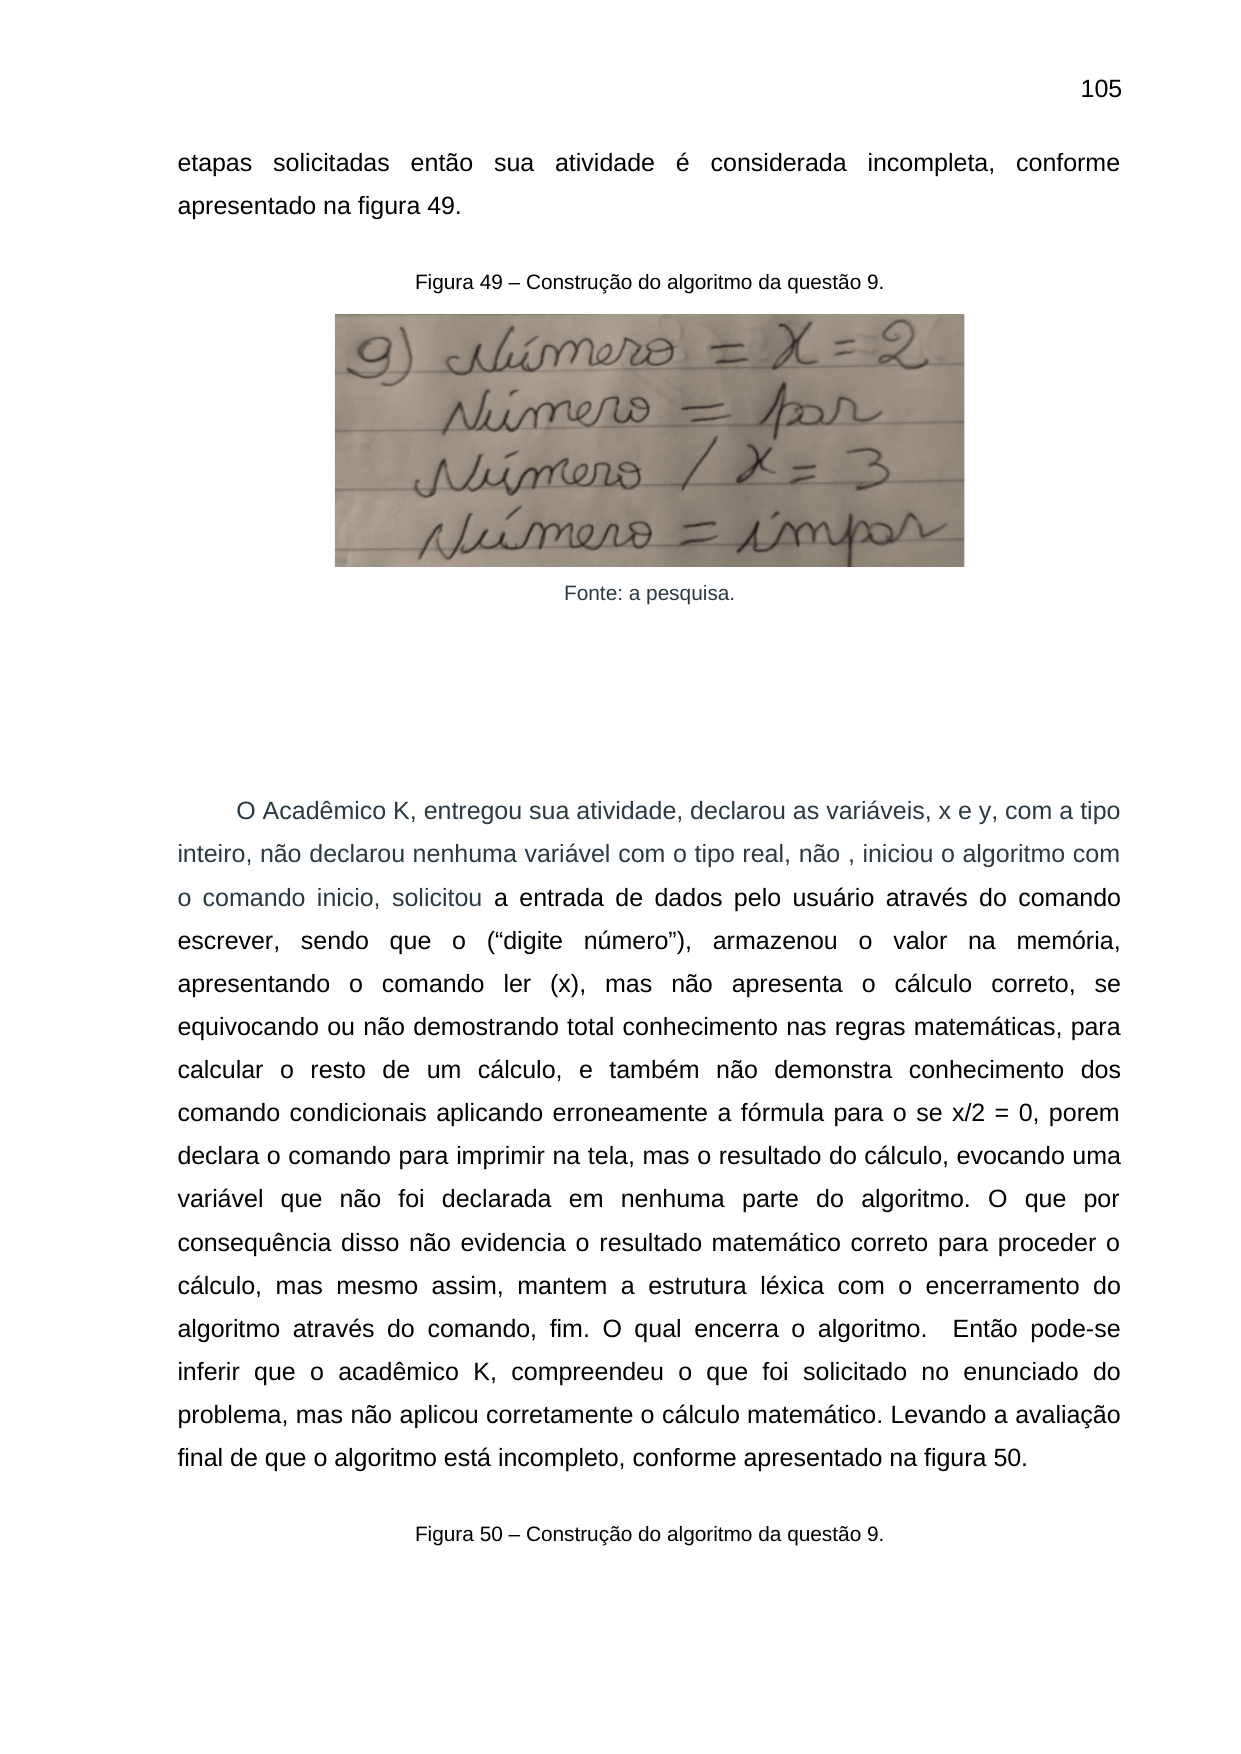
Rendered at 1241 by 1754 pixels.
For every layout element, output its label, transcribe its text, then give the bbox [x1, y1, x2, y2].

text Figura 49 – Construção do algoritmo da questão 9. [177, 270, 1122, 294]
text Fonte: a pesquisa. [177, 581, 1122, 605]
text Figura 50 – Construção do algoritmo da questão 9. [177, 1522, 1122, 1546]
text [177, 148, 1122, 219]
text O Acadêmico K, entregou sua atividade, declarou as variáveis, x e y, com a tipo inteiro, não declarou nenhuma variável com o tipo real, não , iniciou o algoritmo com o comando inicio, solicitou a entrada de dados pelo usuário através do comando escrever, sendo que o (“digite número”), armazenou o valor na memória, apresentando o comando ler (x), mas não apresenta o cálculo correto, se equivocando ou não demostrando total conhecimento nas regras matemáticas, para calcular o resto de um cálculo, e também não demonstra conhecimento dos comando condicionais aplicando erroneamente a fórmula para o se x/2 = 0, porem declara o comando para imprimir na tela, mas o resultado do cálculo, evocando uma variável que não foi declarada em nenhuma parte do algoritmo. O que por consequência disso não evidencia o resultado matemático correto para proceder o cálculo, mas mesmo assim, mantem a estrutura léxica com o encerramento do algoritmo através do comando, fim. O qual encerra o algoritmo. Então pode-se inferir que o acadêmico K, compreendeu o que foi solicitado no enunciado do problema, mas não aplicou corretamente o cálculo matemático. Levando a avaliação final de que o algoritmo está incompleto, conforme apresentado na figura 50. [177, 796, 1122, 1472]
